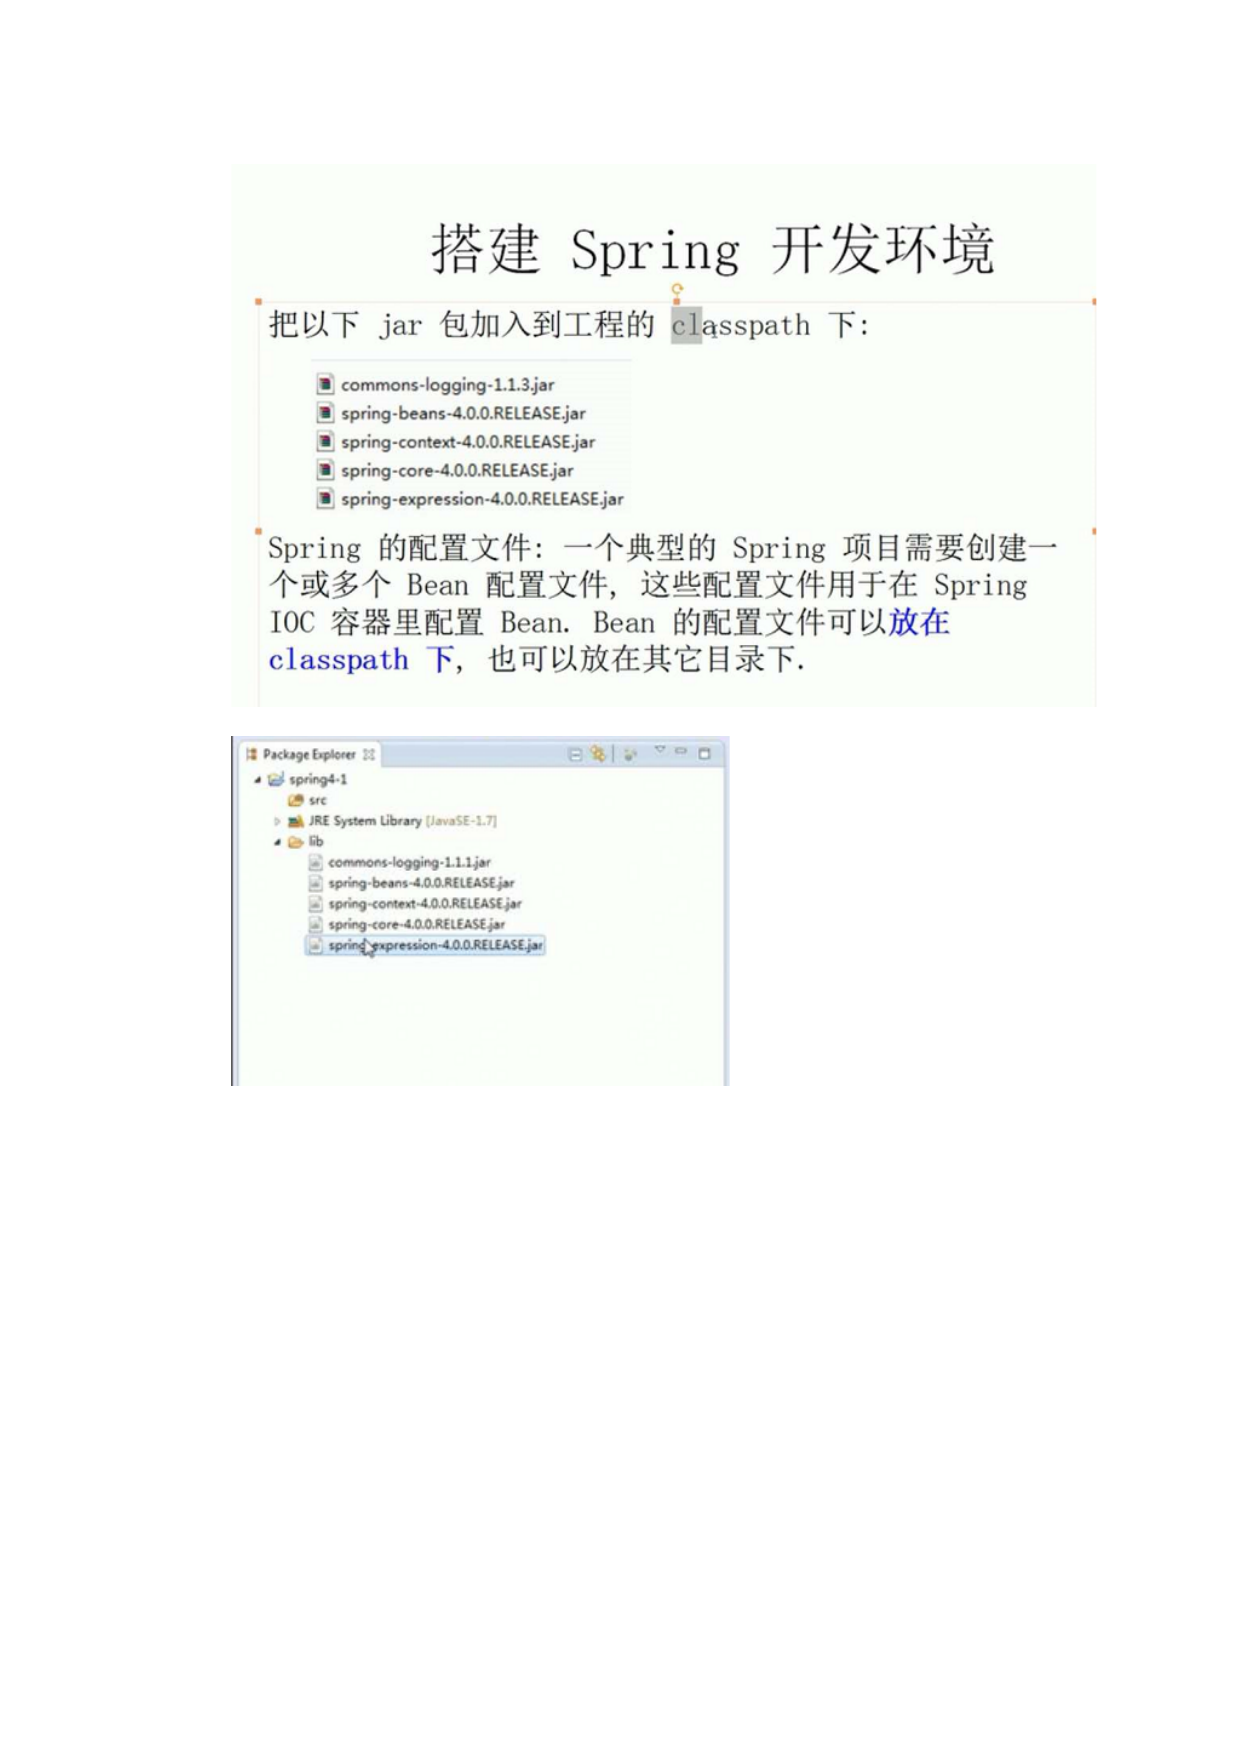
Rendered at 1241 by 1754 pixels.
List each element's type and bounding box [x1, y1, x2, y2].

picture [231, 736, 730, 1086]
picture [231, 164, 1097, 707]
